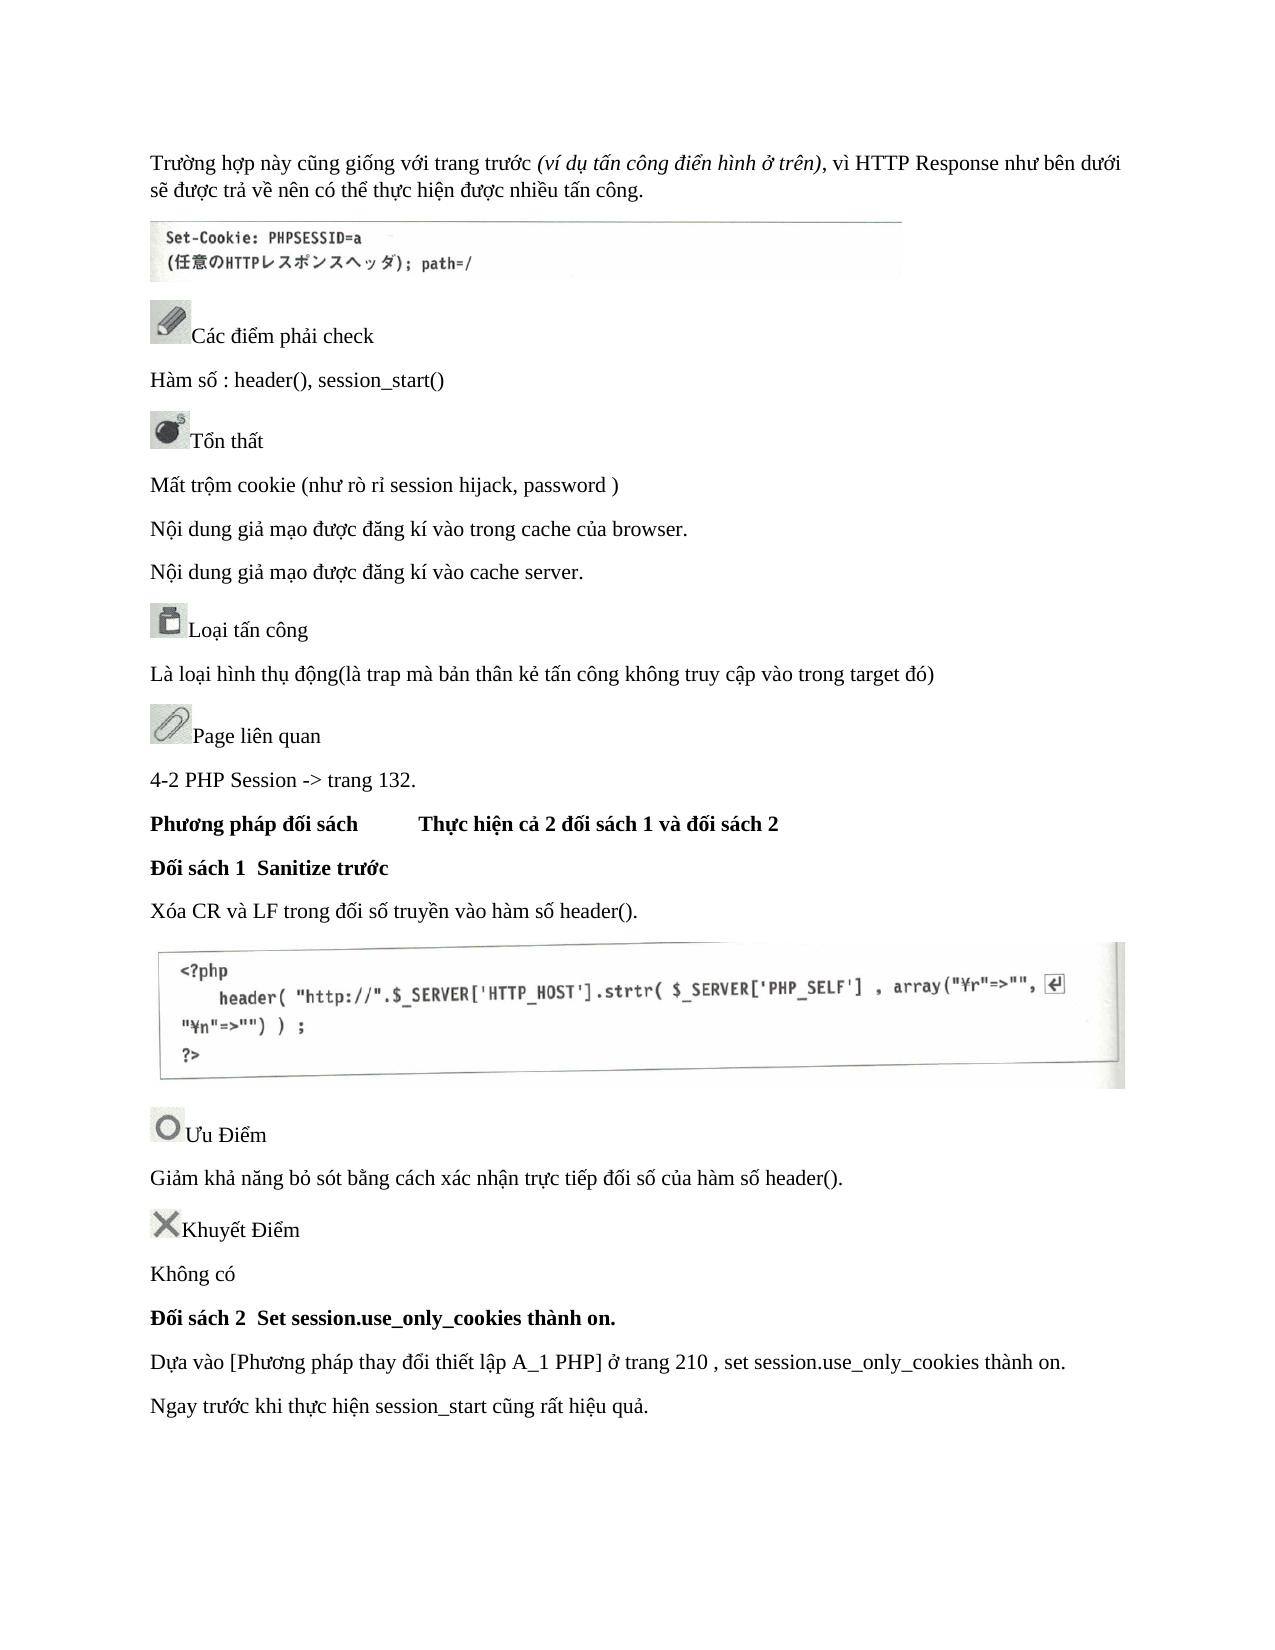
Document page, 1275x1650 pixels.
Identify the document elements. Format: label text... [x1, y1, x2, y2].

text Mất trộm cookie (như rò rỉ session hijack, password ) [150, 472, 454, 497]
text Khuyết Điểm [150, 1209, 1125, 1243]
text Page liên quan [150, 704, 1125, 748]
text Nội dung giả mạo được đăng kí vào cache server. [150, 559, 1125, 584]
text Đối sách 1 Sanitize trước [150, 855, 1125, 880]
text Trường hợp này cũng giống với trang trước (ví dụ tấn công điển hình ở trên), vì HTTP Response như bên dưới sẽ được trả về nên có thể thực hiện được nhiều tấn công. [150, 150, 1125, 202]
text Ưu Điểm [150, 1107, 1125, 1147]
text Tổn thất [150, 411, 1125, 453]
text Nội dung giả mạo được đăng kí vào trong cache của browser. [150, 516, 1125, 541]
text Phương pháp đối sách Thực hiện cả 2 đối sách 1 và đối sách 2 [150, 811, 1125, 836]
text Đối sách 2 Set session.use_only_cookies thành on. [150, 1305, 1125, 1330]
text Loại tấn công [150, 603, 1125, 642]
text Không có [150, 1261, 1125, 1287]
text Là loại hình thụ động(là trap mà bản thân kẻ tấn công không truy cập vào trong target đó) [150, 661, 1125, 686]
text Mất trộm cookie (như rò rỉ session hijack, password ) [611, 472, 1125, 497]
text Ngay trước khi thực hiện session_start cũng rất hiệu quả. [150, 1393, 1125, 1418]
text Dựa vào [Phương pháp thay đổi thiết lập A_1 PHP] ở trang 210 , set session.use_only_cookies thành on. [150, 1349, 1125, 1374]
text 4-2 PHP Session -> trang 132. [150, 767, 1125, 792]
picture [150, 942, 1125, 1089]
text Xóa CR và LF trong đối số truyền vào hàm số header(). [150, 898, 1125, 924]
text Giảm khả năng bỏ sót bằng cách xác nhận trực tiếp đối số của hàm số header(). [150, 1165, 1125, 1191]
text Hàm số : header(), session_start() [150, 367, 1125, 393]
text Các điểm phải check [150, 300, 1125, 349]
